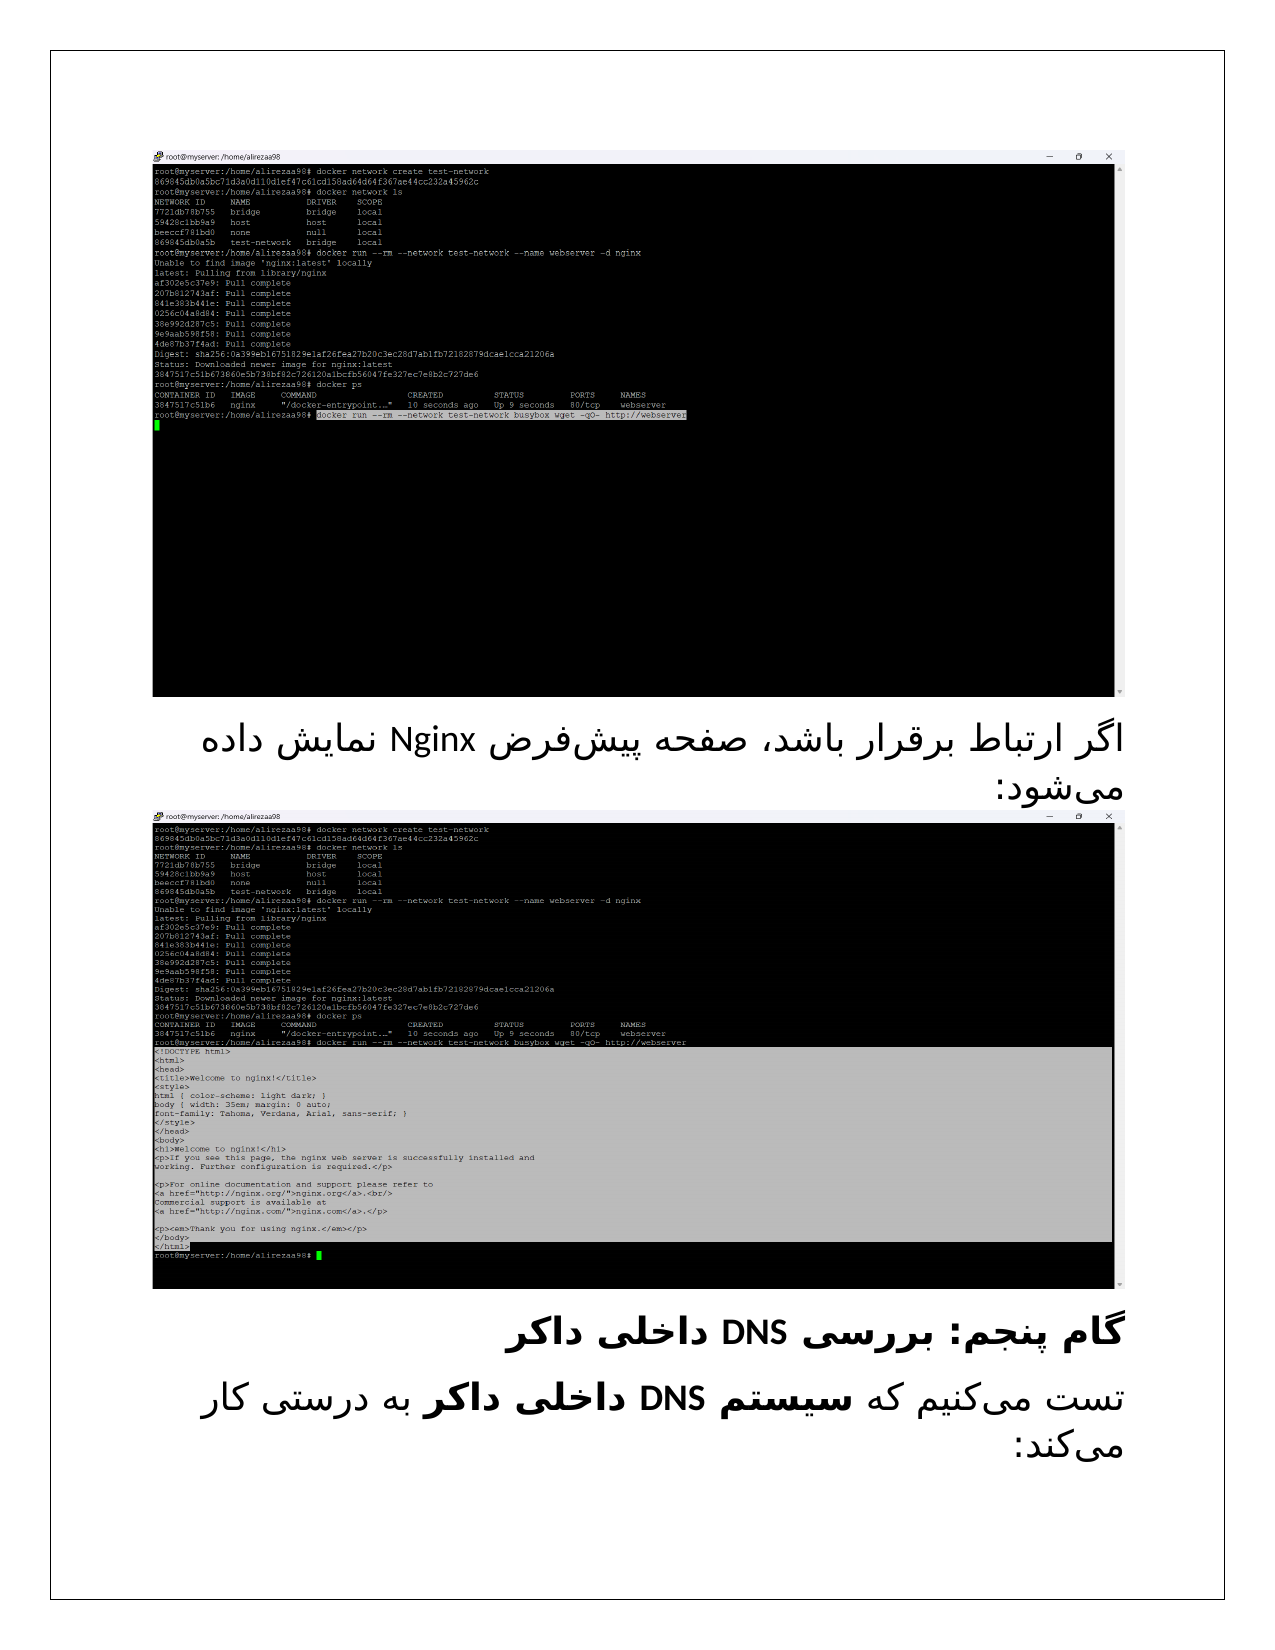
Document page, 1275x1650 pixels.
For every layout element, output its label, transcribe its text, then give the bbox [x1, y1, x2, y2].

picture [152, 810, 1125, 1289]
text گام پنجم: بررسی DNS داخلی داکر [150, 1308, 1125, 1353]
picture [152, 150, 1125, 697]
text تست می‌کنیم که سیستم DNS داخلی داکر به درستی کار می‌کند: [150, 1374, 1125, 1467]
